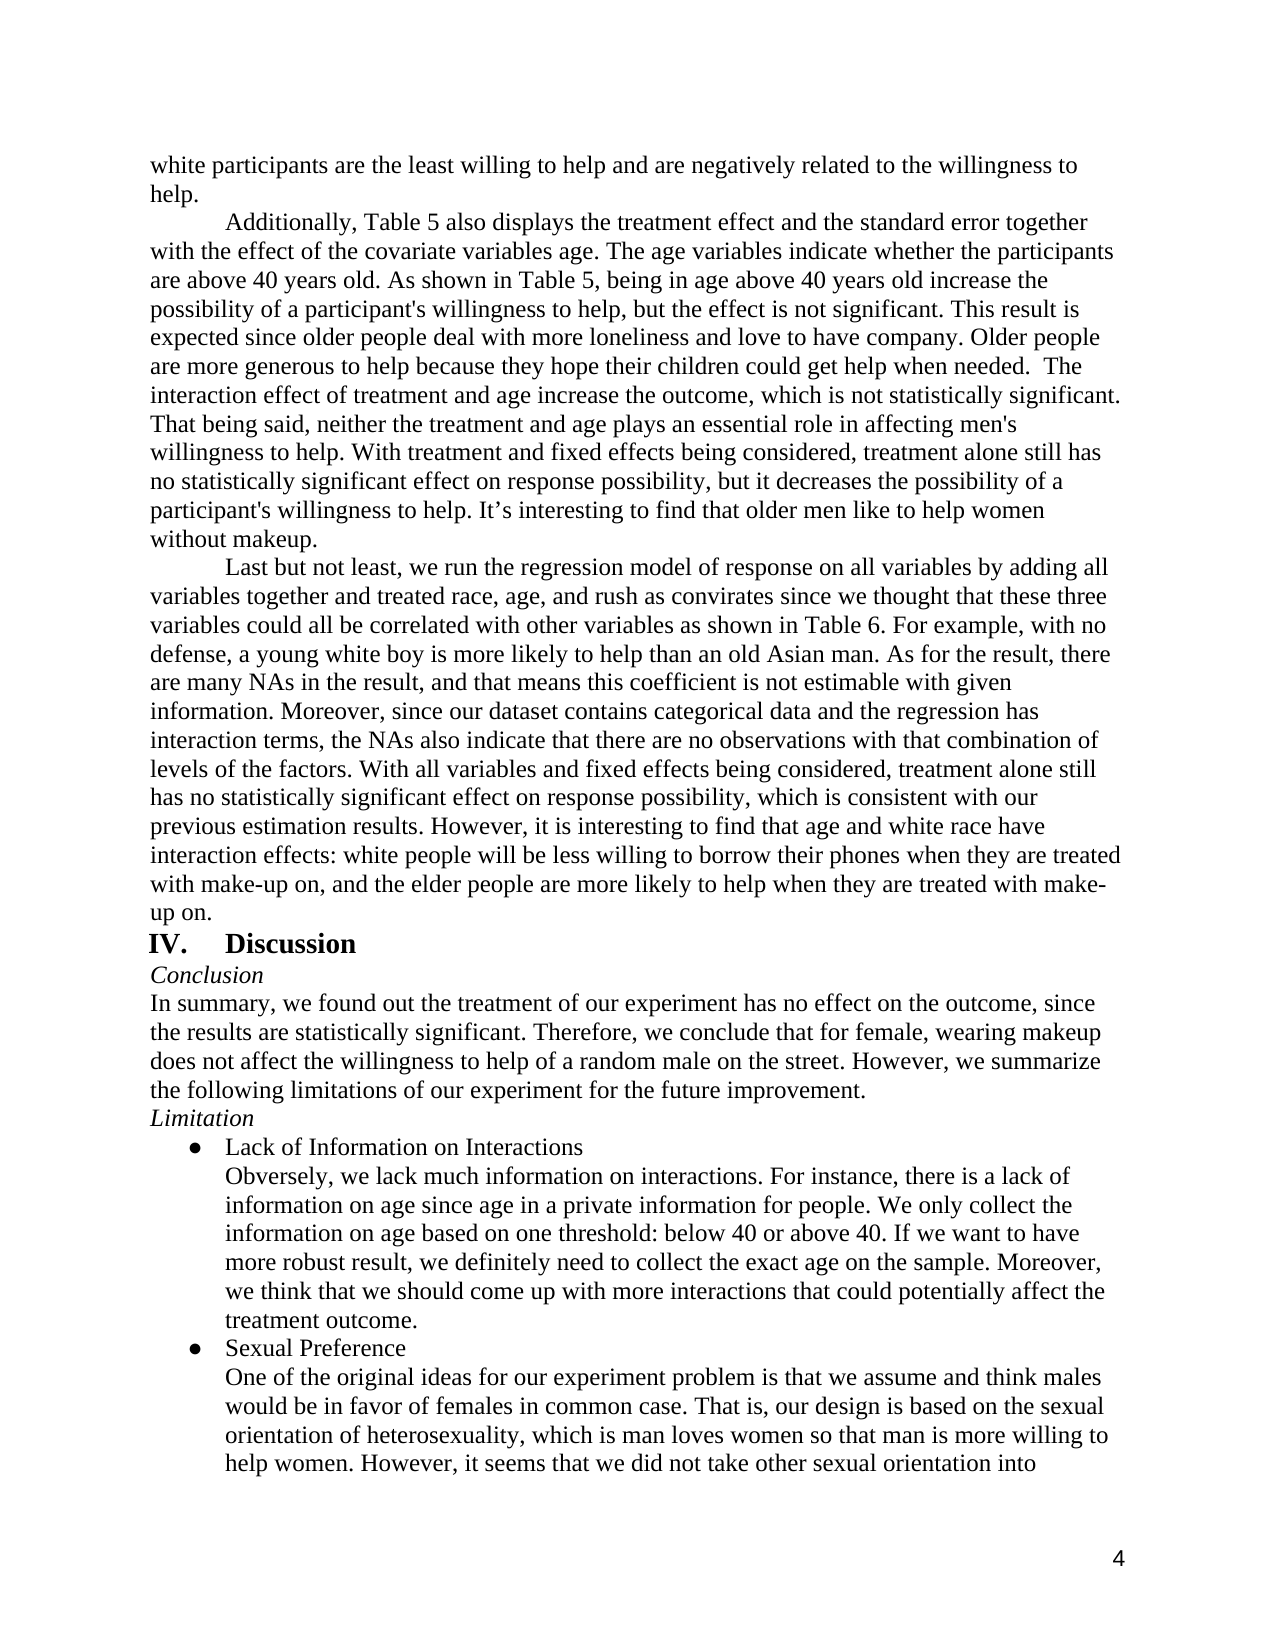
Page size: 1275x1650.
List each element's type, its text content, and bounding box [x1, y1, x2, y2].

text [150, 150, 1125, 207]
text Additionally, Table 5 also displays the treatment effect and the standard error together with the effect of the covariate variables age. The age variables indicate whether the participants are above 40 years old. As shown in Table 5, being in age above 40 years old increase the possibility of a participant's willingness to help, but the effect is not significant. This result is expected since older people deal with more loneliness and love to have company. Older people are more generous to help because they hope their children could get help when needed. The interaction effect of treatment and age increase the outcome, which is not statistically significant. That being said, neither the treatment and age plays an essential role in affecting men's willingness to help. With treatment and fixed effects being considered, treatment alone still has no statistically significant effect on response possibility, but it decreases the possibility of a participant's willingness to help. It’s interesting to find that older men like to help women without makeup. [150, 207, 1125, 552]
text Last but not least, we run the regression model of response on all variables by adding all variables together and treated race, age, and rush as convirates since we thought that these three variables could all be correlated with other variables as shown in Table 6. For example, with no defense, a young white boy is more likely to help than an old Asian man. As for the result, there are many NAs in the result, and that means this coefficient is not estimable with given information. Moreover, since our dataset contains categorical data and the regression has interaction terms, the NAs also indicate that there are no observations with that combination of levels of the factors. With all variables and fixed effects being considered, treatment alone still has no statistically significant effect on response possibility, which is consistent with our previous estimation results. However, it is interesting to find that age and white race have interaction effects: white people will be less willing to borrow their phones when they are treated with make-up on, and the elder people are more likely to help when they are treated with make-up on. [150, 552, 1125, 926]
text Obversely, we lack much information on interactions. For instance, there is a lack of information on age since age in a private information for people. We only collect the information on age based on one threshold: below 40 or above 40. If we want to have more robust result, we definitely need to collect the exact age on the sample. Moreover, we think that we should come up with more interactions that could potentially affect the treatment outcome. [225, 1161, 1125, 1333]
list Discussion [187, 926, 1125, 960]
list Sexual Preference [187, 1333, 1125, 1362]
text Conclusion [150, 960, 1125, 988]
text In summary, we found out the treatment of our experiment has no effect on the outcome, since the results are statistically significant. Therefore, we conclude that for female, wearing makeup does not affect the willingness to help of a random male on the street. However, we summarize the following limitations of our experiment for the future improvement. [150, 988, 1125, 1103]
list Lack of Information on Interactions [187, 1132, 1125, 1161]
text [225, 1362, 1125, 1477]
text Limitation [150, 1103, 1125, 1132]
